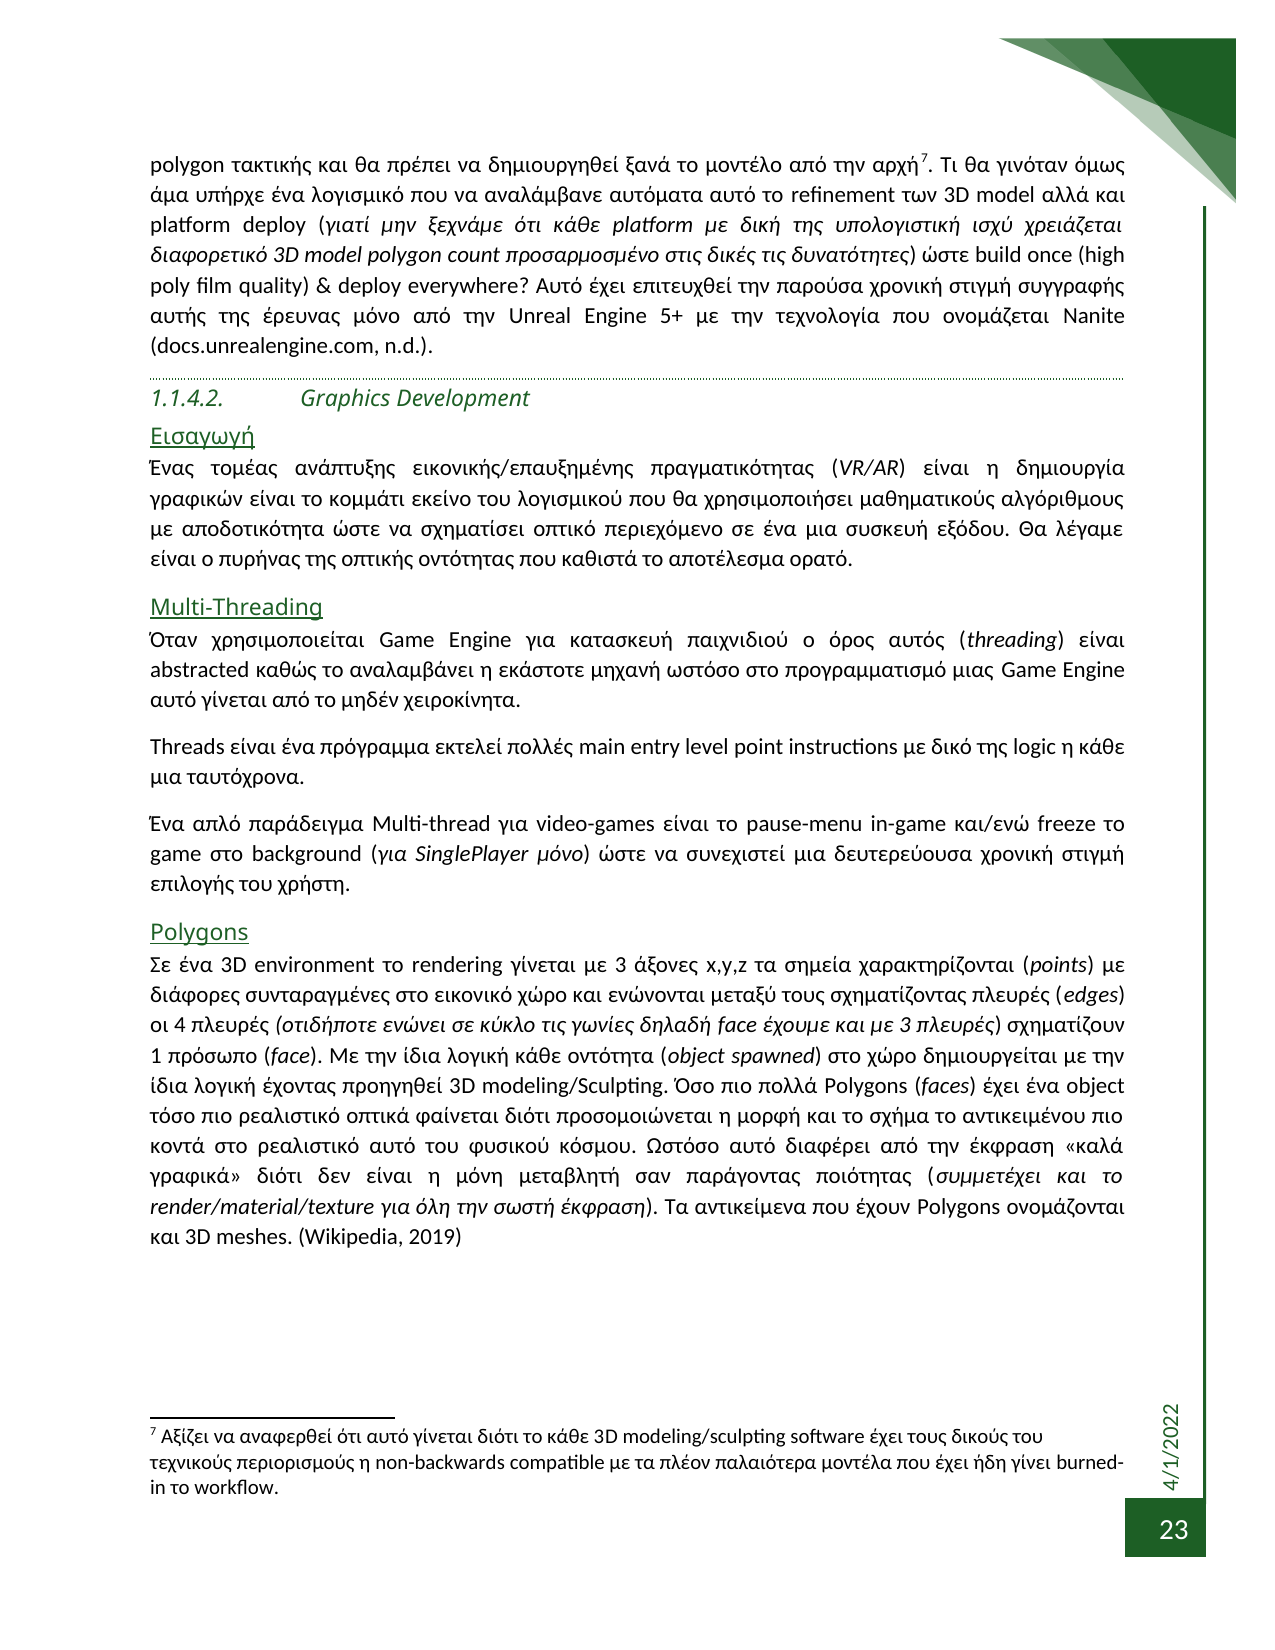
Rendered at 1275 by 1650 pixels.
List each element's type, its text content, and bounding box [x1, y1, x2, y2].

subtitle Graphics Development [150, 378, 1125, 413]
text Ένα απλό παράδειγμα Multi-thread για video-games είναι το pause-menu in-game και/ενώ freeze το game στο background (για SinglePlayer μόνο) ώστε να συνεχιστεί μια δευτερεύουσα χρονική στιγμή επιλογής του χρήστη. [150, 809, 1125, 897]
subtitle Multi-Threading [150, 591, 1125, 622]
text Σε ένα 3D environment το rendering γίνεται με 3 άξονες x,y,z τα σημεία χαρακτηρίζονται (points) με διάφορες συνταραγμένες στο εικονικό χώρο και ενώνονται μεταξύ τους σχηματίζοντας πλευρές (edges) οι 4 πλευρές (οτιδήποτε ενώνει σε κύκλο τις γωνίες δηλαδή face έχουμε και με 3 πλευρές) σχηματίζουν 1 πρόσωπο (face). Με την ίδια λογική κάθε οντότητα (object spawned) στο χώρο δημιουργείται με την ίδια λογική έχοντας προηγηθεί 3D modeling/Sculpting. Όσο πιο πολλά Polygons (faces) έχει ένα object τόσο πιο ρεαλιστικό οπτικά φαίνεται διότι προσομοιώνεται η μορφή και το σχήμα το αντικειμένου πιο κοντά στο ρεαλιστικό αυτό του φυσικού κόσμου. Ωστόσο αυτό διαφέρει από την έκφραση «καλά γραφικά» διότι δεν είναι η μόνη μεταβλητή σαν παράγοντας ποιότητας (συμμετέχει και το render/material/texture για όλη την σωστή έκφραση). Τα αντικείμενα που έχουν Polygons ονομάζονται και 3D meshes. [150, 950, 1125, 1250]
picture [997, 38, 1236, 204]
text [150, 150, 1125, 359]
text Όταν χρησιμοποιείται Game Engine για κατασκευή παιχνιδιού ο όρος αυτός (threading) είναι abstracted καθώς το αναλαμβάνει η εκάστοτε μηχανή ωστόσο στο προγραμματισμό μιας Game Engine αυτό γίνεται από το μηδέν χειροκίνητα. [150, 625, 1125, 713]
subtitle Εισαγωγή [150, 420, 1125, 451]
text Ένας τομέας ανάπτυξης εικονικής/επαυξημένης πραγματικότητας (VR/AR) είναι η δημιουργία γραφικών είναι το κομμάτι εκείνο του λογισμικού που θα χρησιμοποιήσει μαθηματικούς αλγόριθμους με αποδοτικότητα ώστε να σχηματίσει οπτικό περιεχόμενο σε ένα μια συσκευή εξόδου. Θα λέγαμε είναι ο πυρήνας της οπτικής οντότητας που καθιστά το αποτέλεσμα ορατό. [150, 453, 1125, 572]
text Threads είναι ένα πρόγραμμα εκτελεί πολλές main entry level point instructions με δικό της logic η κάθε μια ταυτόχρονα. [150, 732, 1125, 790]
subtitle Polygons [150, 916, 1125, 948]
